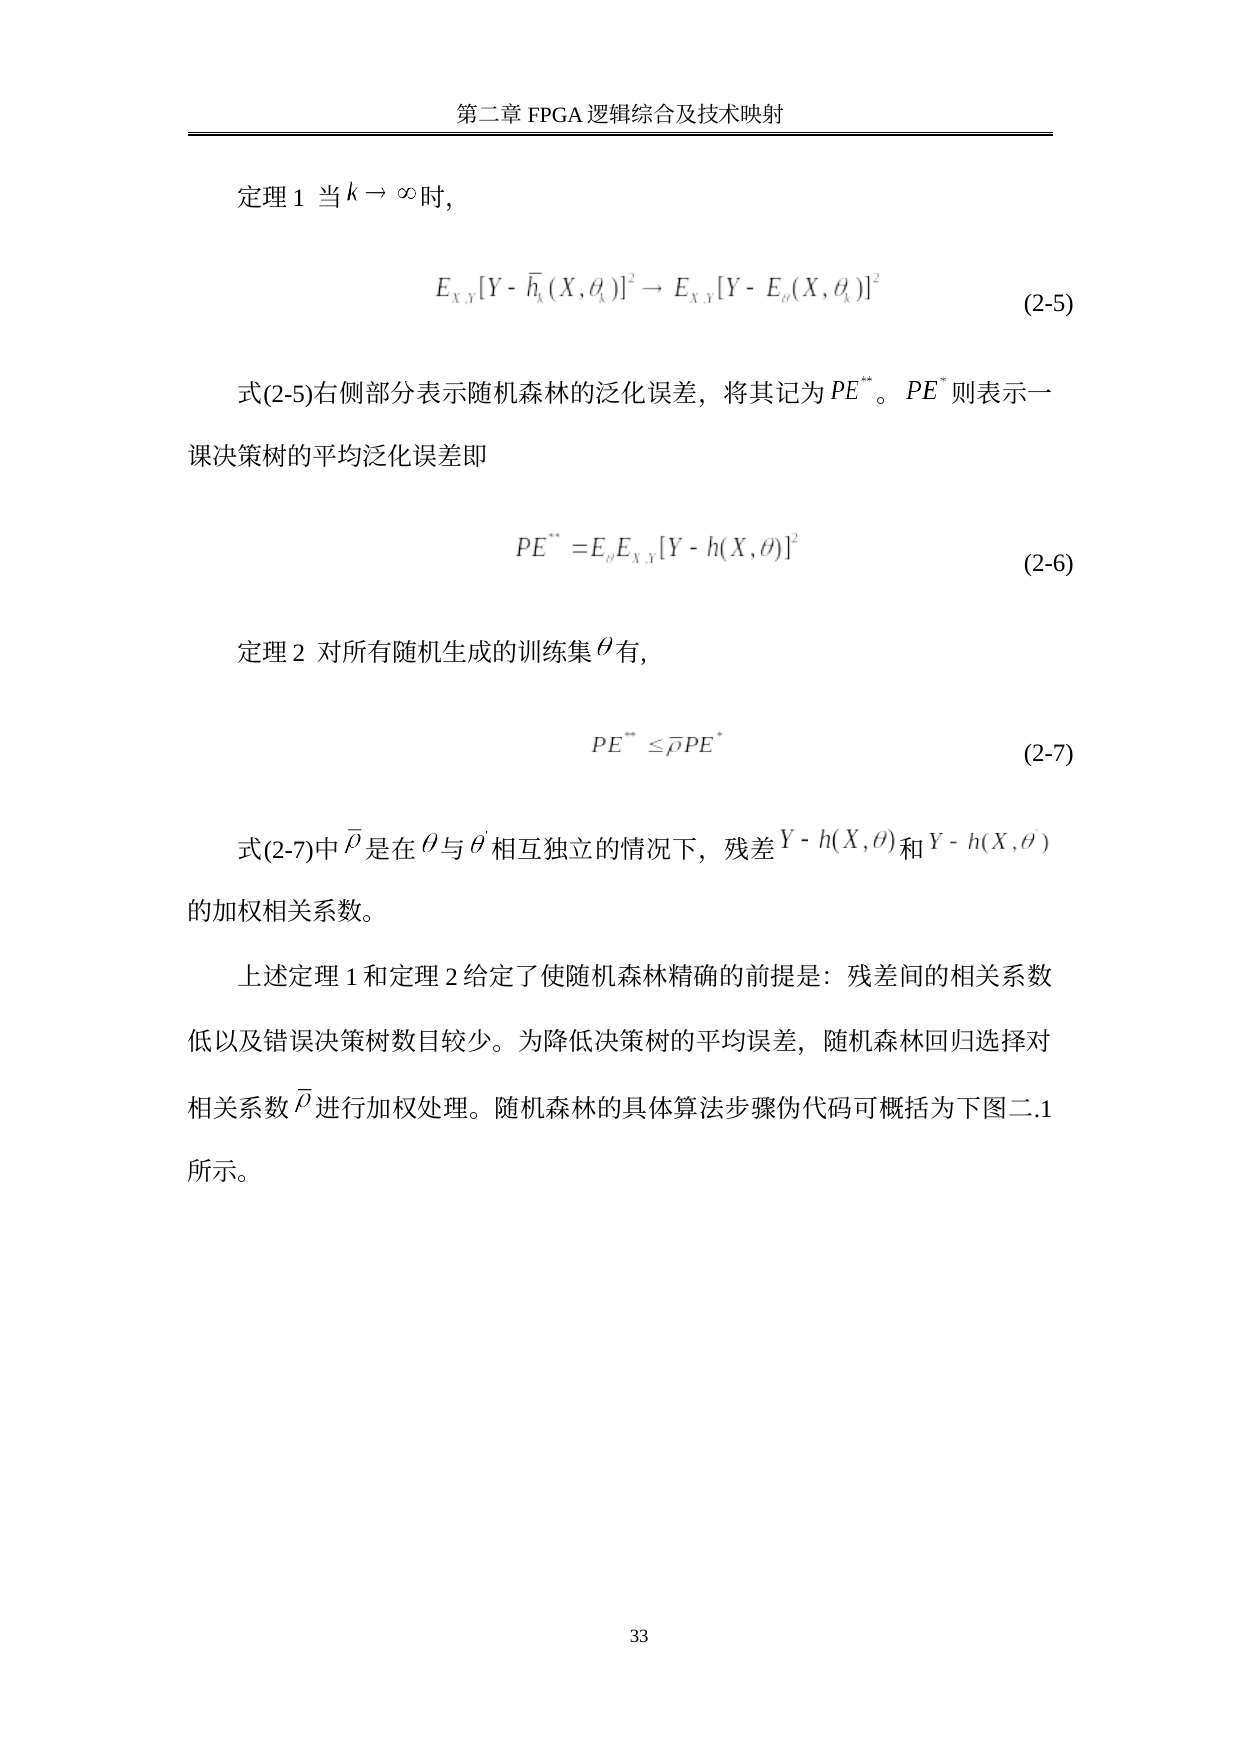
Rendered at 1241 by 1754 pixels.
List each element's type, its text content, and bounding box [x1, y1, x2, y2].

text (2-5) [187, 259, 1053, 324]
text (2-7) [187, 714, 1053, 779]
text 定理1 当时， [187, 162, 1053, 227]
text (2-6) [187, 519, 1053, 584]
text 式(2-7)中是在与相互独立的情况下，残差和的加权相关系数。 [187, 812, 1053, 942]
text 定理2 对所有随机生成的训练集有, [187, 617, 1053, 682]
text 式(2-5)右侧部分表示随机森林的泛化误差，将其记为。则表示一课决策树的平均泛化误差即 [187, 357, 1053, 487]
text 上述定理1和定理2给定了使随机森林精确的前提是：残差间的相关系数低以及错误决策树数目较少。为降低决策树的平均误差，随机森林回归选择对相关系数进行加权处理。随机森林的具体算法步骤伪代码可概括为下图2.23所示。 [187, 942, 1053, 1202]
